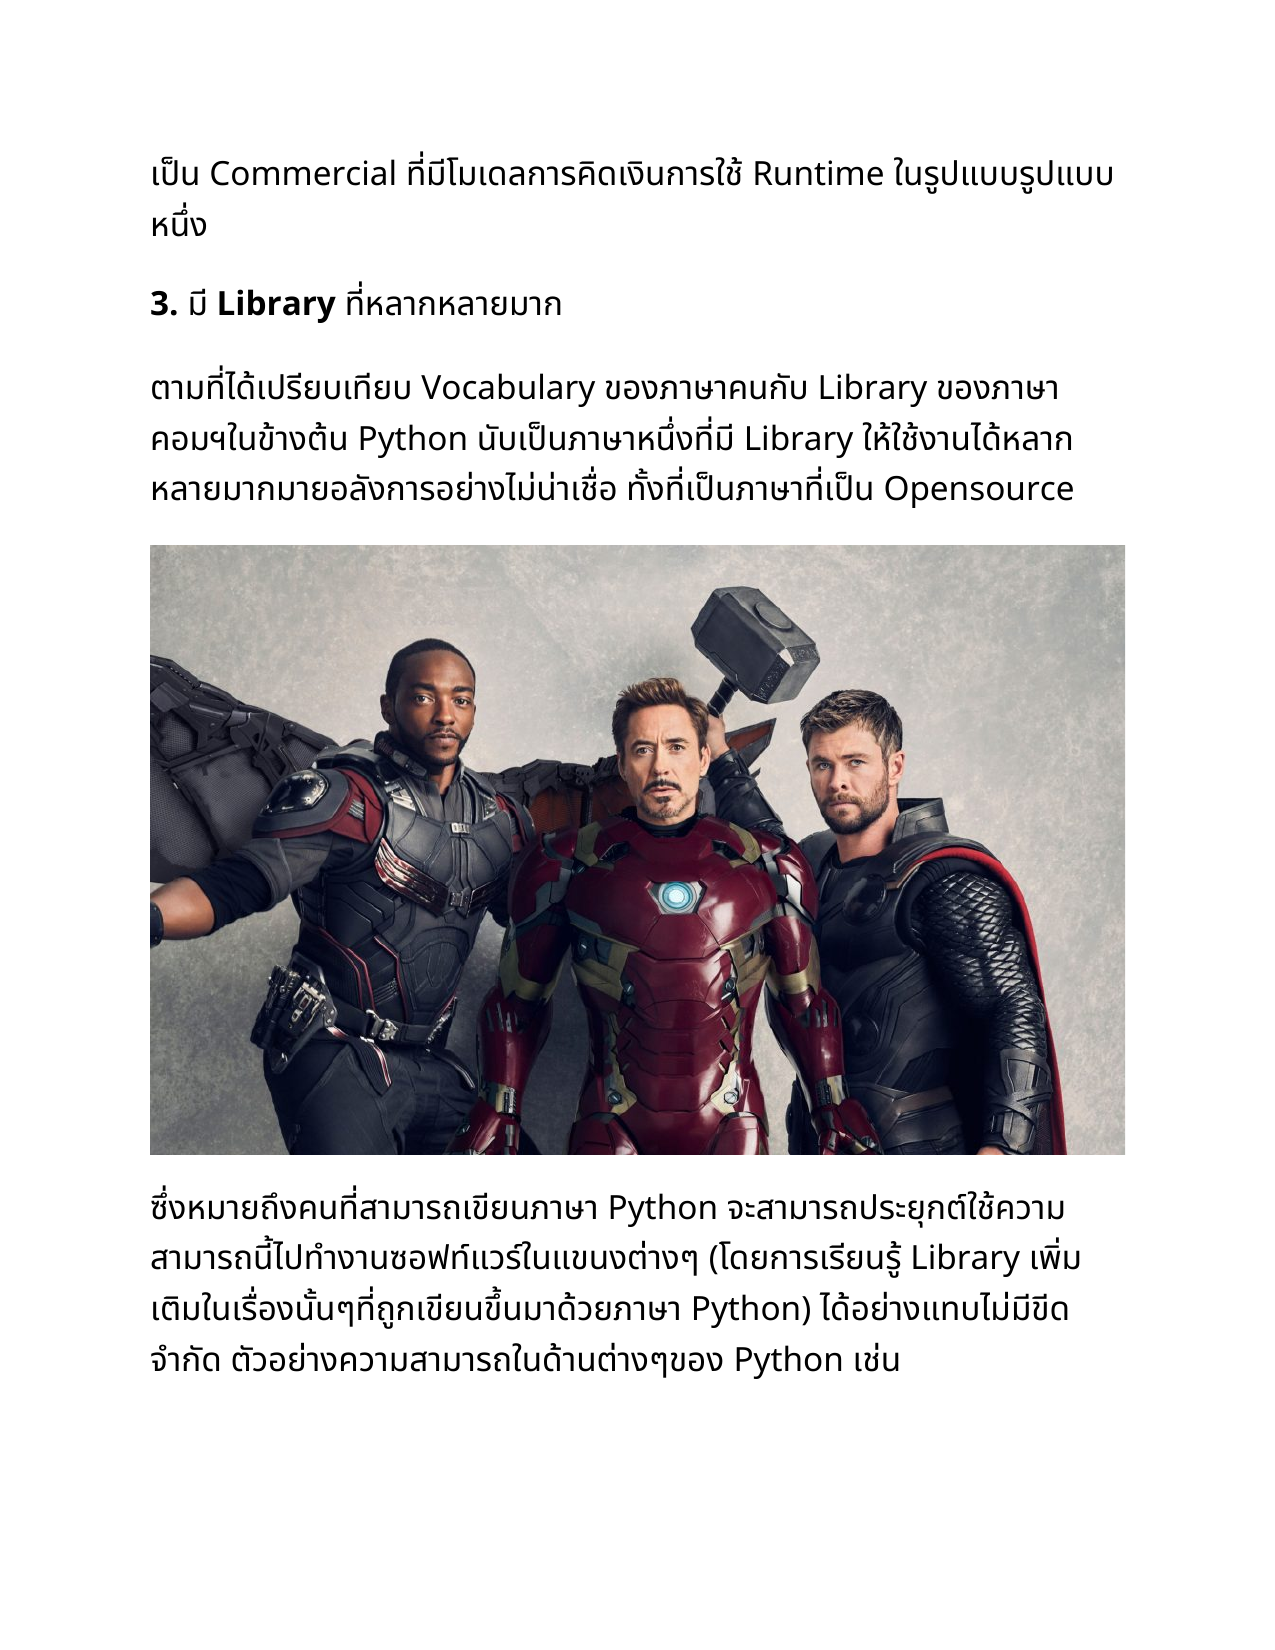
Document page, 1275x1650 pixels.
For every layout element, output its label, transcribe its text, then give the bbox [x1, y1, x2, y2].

subtitle 3. มี Library ที่หลากหลายมาก [150, 280, 1125, 331]
text ซึ่งหมายถึงคนที่สามารถเขียนภาษา Python จะสามารถประยุกต์ใช้ความสามารถนี้ไปทำงานซอฟท์แวร์ในแขนงต่างๆ (โดยการเรียนรู้ Library เพิ่มเติมในเรื่องนั้นๆที่ถูกเขียนขึ้นมาด้วยภาษา Python) ได้อย่างแทบไม่มีขีดจำกัด ตัวอย่างความสามารถในด้านต่างๆของ Python เช่น [150, 1183, 1125, 1386]
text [150, 150, 1125, 251]
picture [150, 545, 1125, 1155]
text ตามที่ได้เปรียบเทียบ Vocabulary ของภาษาคนกับ Library ของภาษาคอมฯในข้างต้น Python นับเป็นภาษาหนึ่งที่มี Library ให้ใช้งานได้หลากหลายมากมายอลังการอย่างไม่น่าเชื่อ ทั้งที่เป็นภาษาที่เป็น Opensource [150, 364, 1125, 516]
